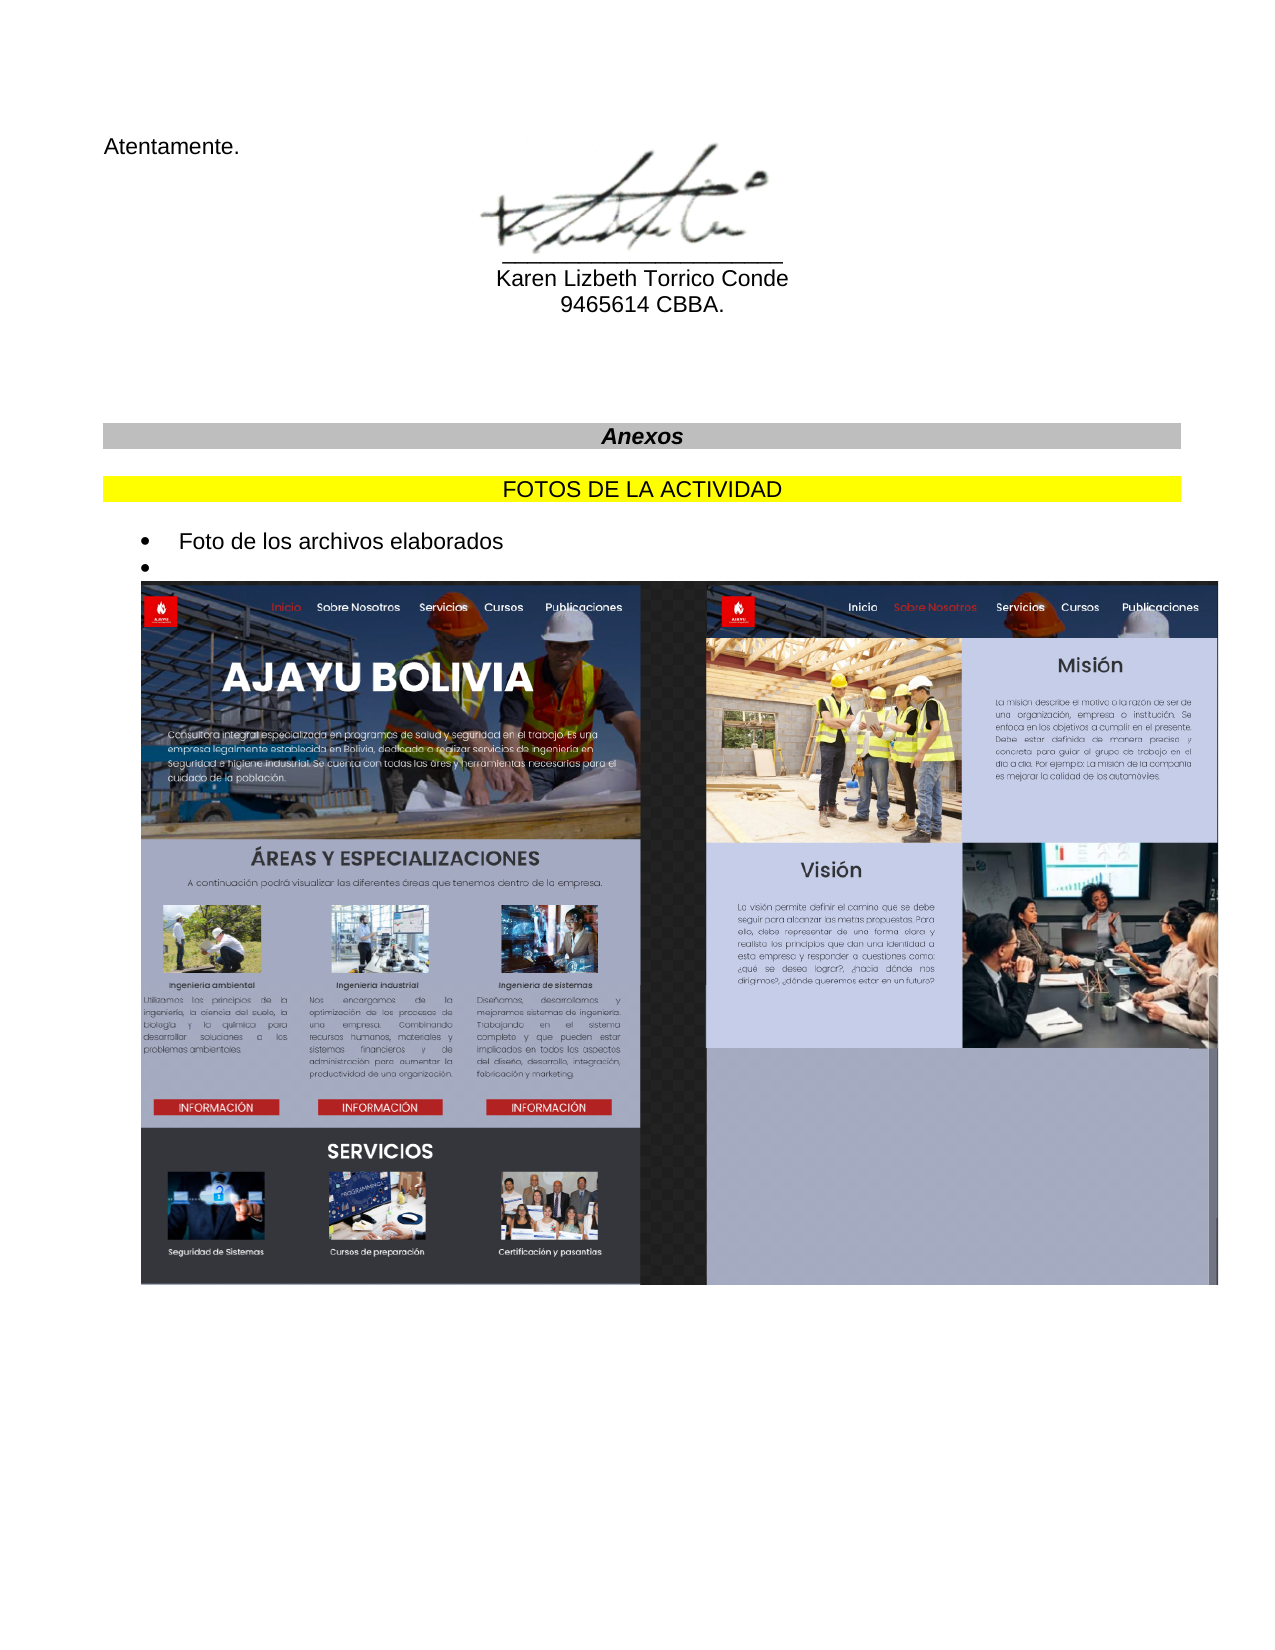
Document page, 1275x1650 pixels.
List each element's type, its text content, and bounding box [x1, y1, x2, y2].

list Foto de los archivos elaborados [141, 528, 1181, 554]
text 9465614 CBBA. [103, 291, 1181, 317]
text ______________________ [103, 238, 1181, 265]
text Karen Lizbeth Torrico Conde [103, 265, 1181, 291]
text Atentamente. [103, 133, 1181, 159]
picture [141, 581, 1219, 1285]
text FOTOS DE LA ACTIVIDAD [103, 476, 1181, 502]
text Anexos [103, 423, 1181, 449]
